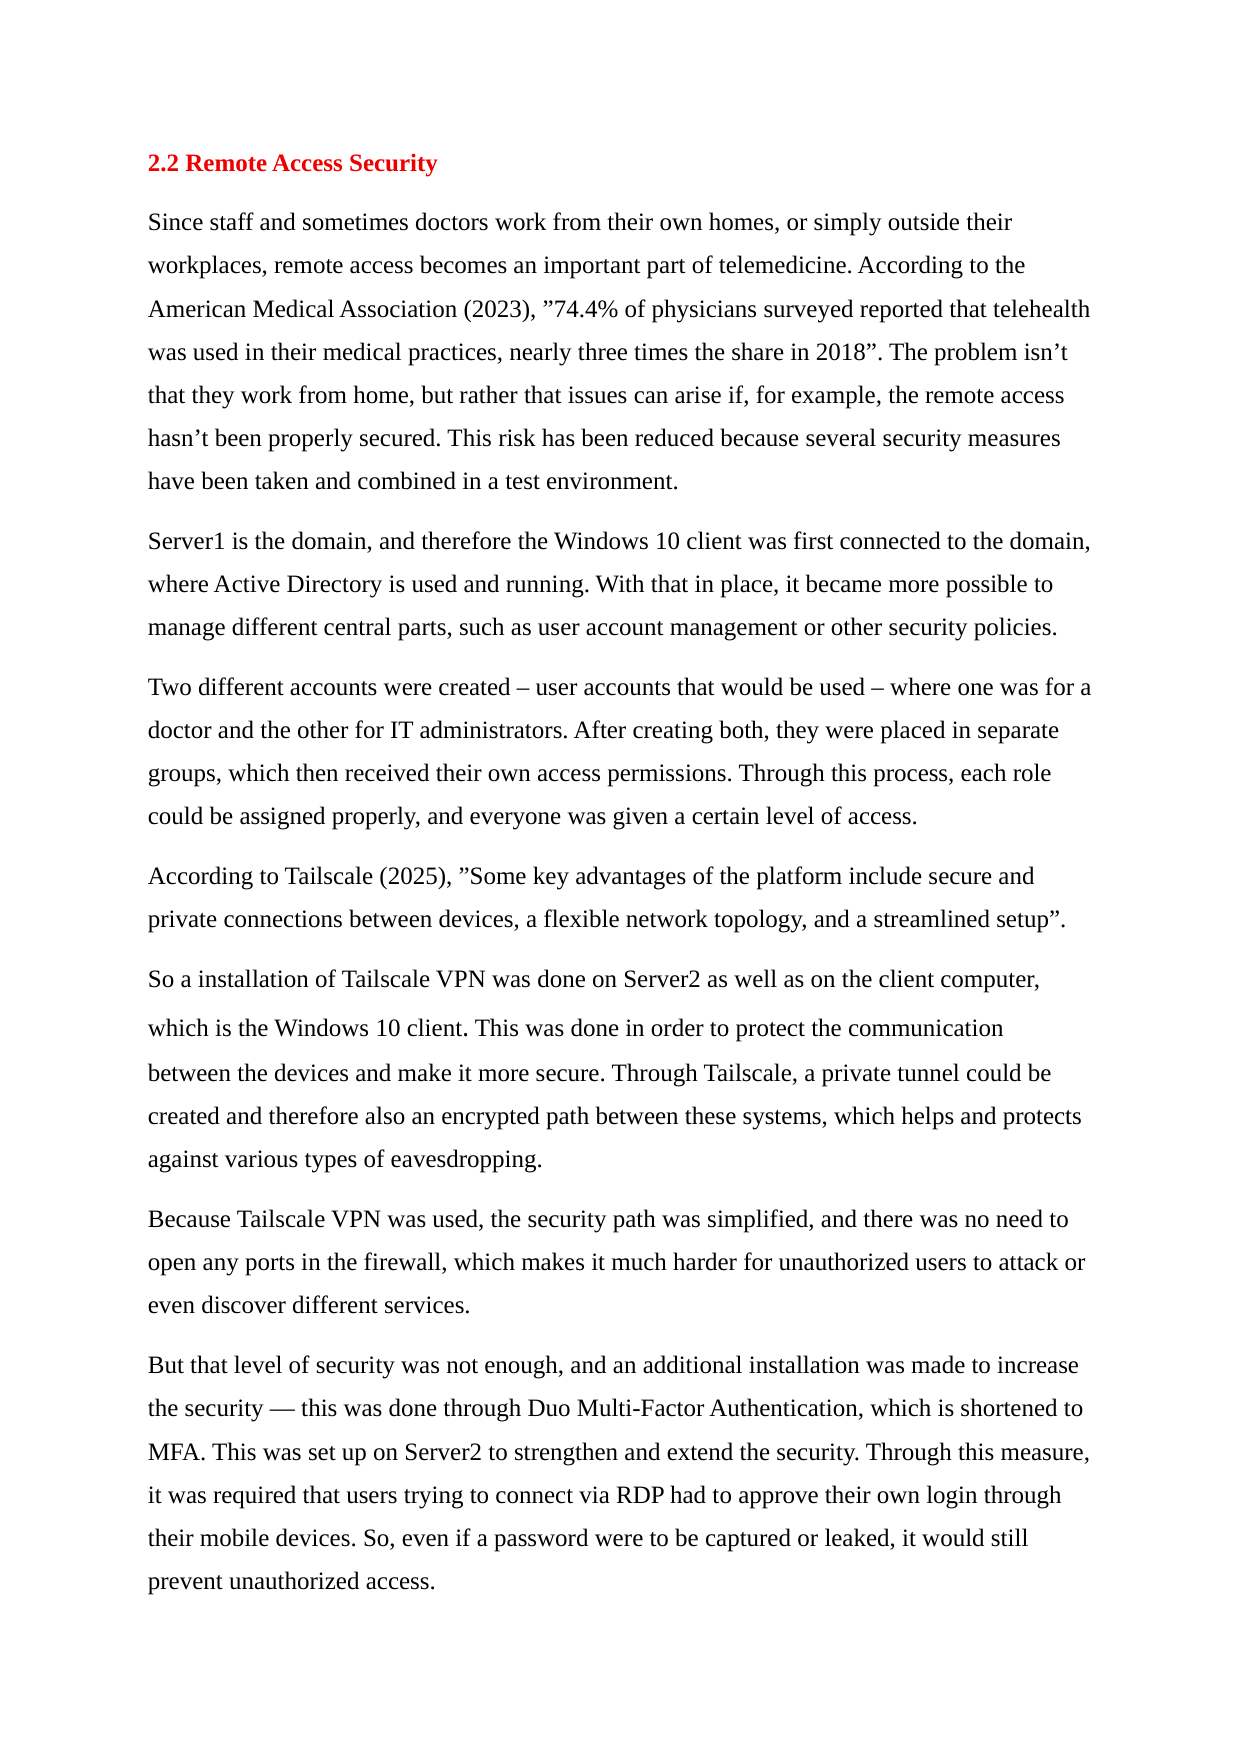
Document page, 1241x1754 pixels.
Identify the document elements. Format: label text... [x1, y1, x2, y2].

text Because Tailscale VPN was used, the security path was simplified, and there was no need to open any ports in the firewall, which makes it much harder for unauthorized users to attack or even discover different services. [148, 1204, 1093, 1319]
text Two different accounts were created – user accounts that would be used – where one was for a doctor and the other for IT administrators. After creating both, they were placed in separate groups, which then received their own access permissions. Through this process, each role could be assigned properly, and everyone was given a certain level of access. [148, 672, 1093, 830]
text But that level of security was not enough, and an additional installation was made to increase the security — this was done through Duo Multi-Factor Authentication, which is shortened to MFA. This was set up on Server2 to strengthen and extend the security. Through this measure, it was required that users trying to connect via RDP had to approve their own login through their mobile devices. So, even if a password were to be captured or leaked, it would still prevent unauthorized access. [148, 1350, 1093, 1595]
text 2.2 Remote Access Security [148, 148, 1093, 176]
text So a installation of Tailscale VPN was done on Server2 as well as on the client computer, which is the Windows 10 client. This was done in order to protect the communication between the devices and make it more secure. Through Tailscale, a private tunnel could be created and therefore also an encrypted path between these systems, which helps and protects against various types of eavesdropping. [148, 964, 1093, 1173]
text Since staff and sometimes doctors work from their own homes, or simply outside their workplaces, remote access becomes an important part of telemedicine. According to the American Medical Association (2023), ”74.4% of physicians surveyed reported that telehealth was used in their medical practices, nearly three times the share in 2018”. The problem isn’t that they work from home, but rather that issues can arise if, for example, the remote access hasn’t been properly secured. This risk has been reduced because several security measures have been taken and combined in a test environment. [148, 207, 1093, 495]
text According to Tailscale (2025), ”Some key advantages of the platform include secure and private connections between devices, a flexible network topology, and a streamlined setup”. [148, 861, 1093, 933]
text Server1 is the domain, and therefore the Windows 10 client was first connected to the domain, where Active Directory is used and running. With that in place, it became more possible to manage different central parts, such as user account management or other security policies. [148, 526, 1093, 641]
